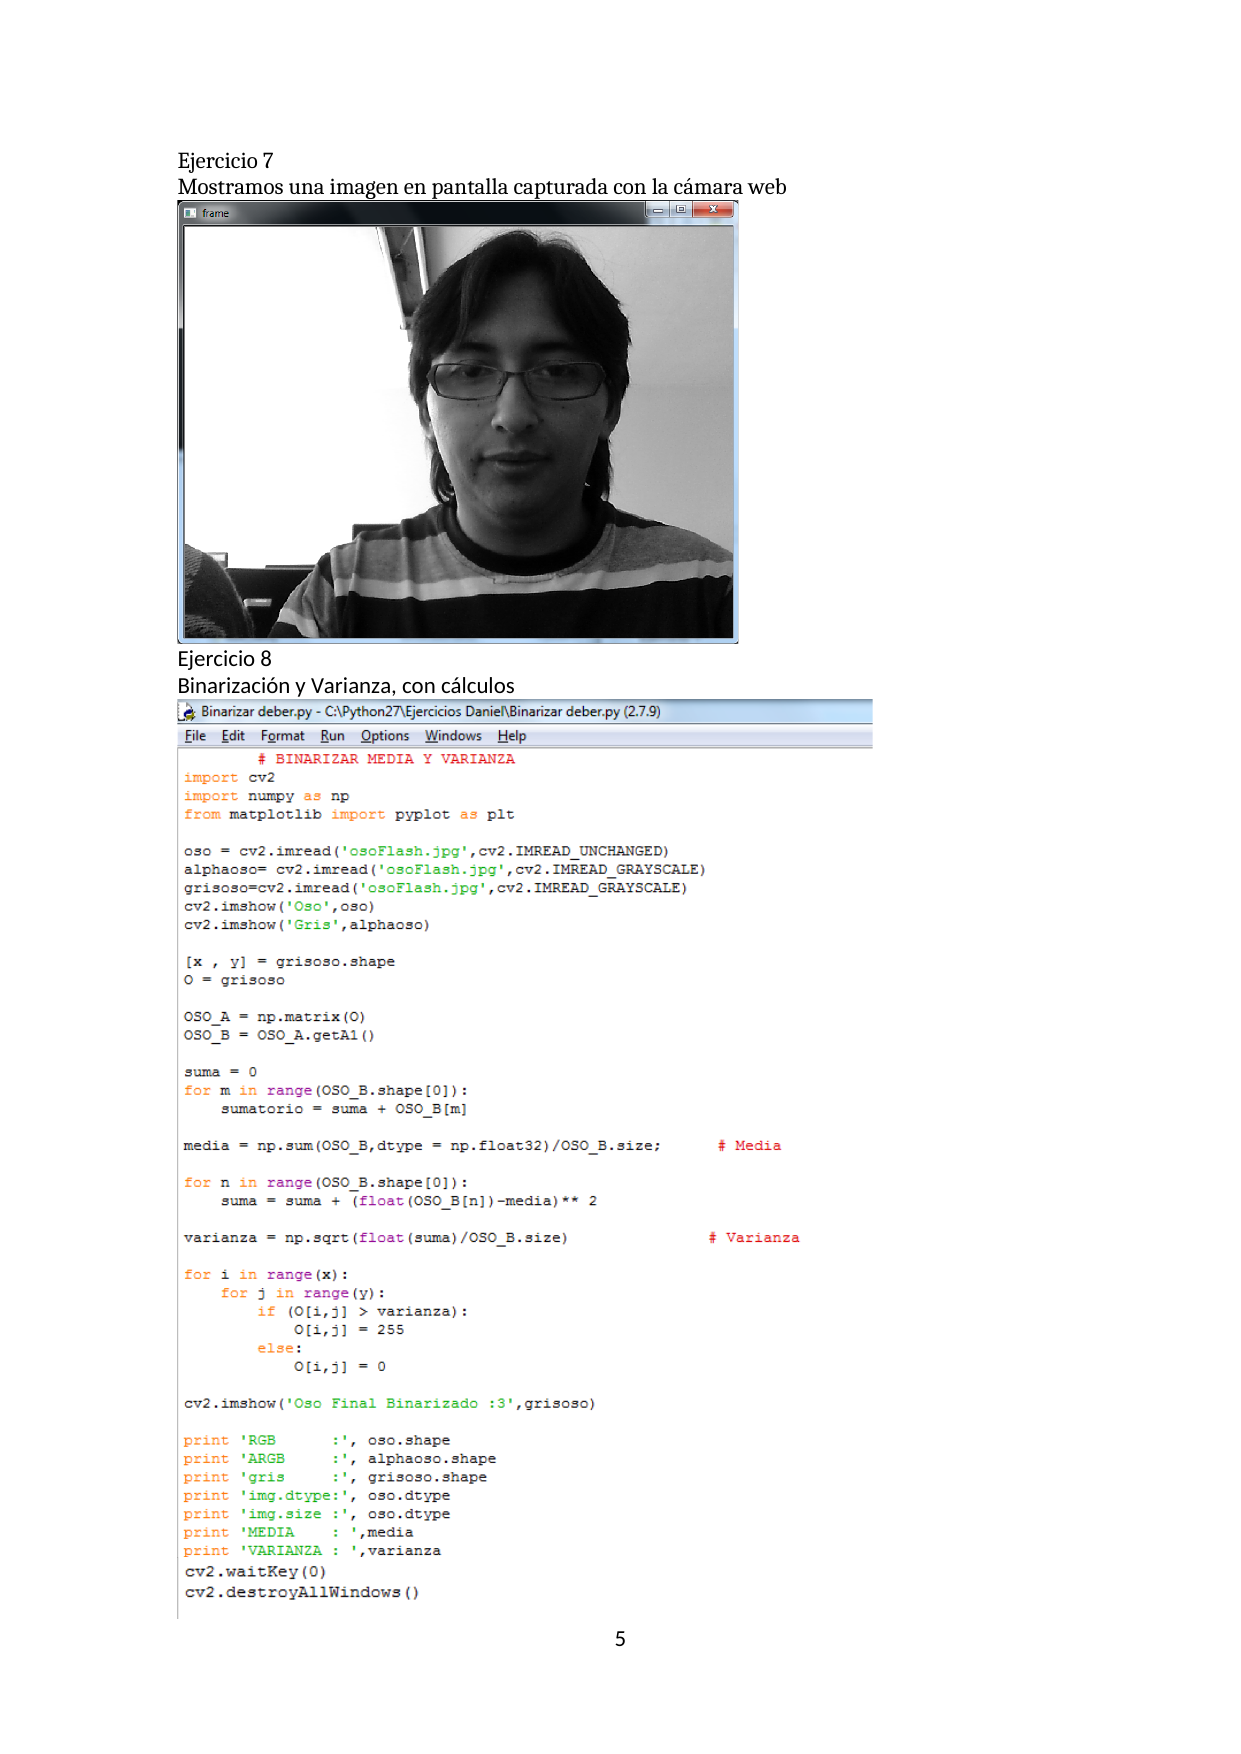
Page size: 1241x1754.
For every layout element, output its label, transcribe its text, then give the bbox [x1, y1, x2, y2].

text Mostramos una imagen en pantalla capturada con la cámara web [177, 174, 1063, 200]
text Ejercicio 7 [177, 148, 1063, 174]
picture [177, 200, 739, 644]
picture [177, 699, 940, 1619]
text Binarización y Varianza, con cálculos [177, 672, 1063, 700]
text Ejercicio 8 [177, 644, 1063, 672]
